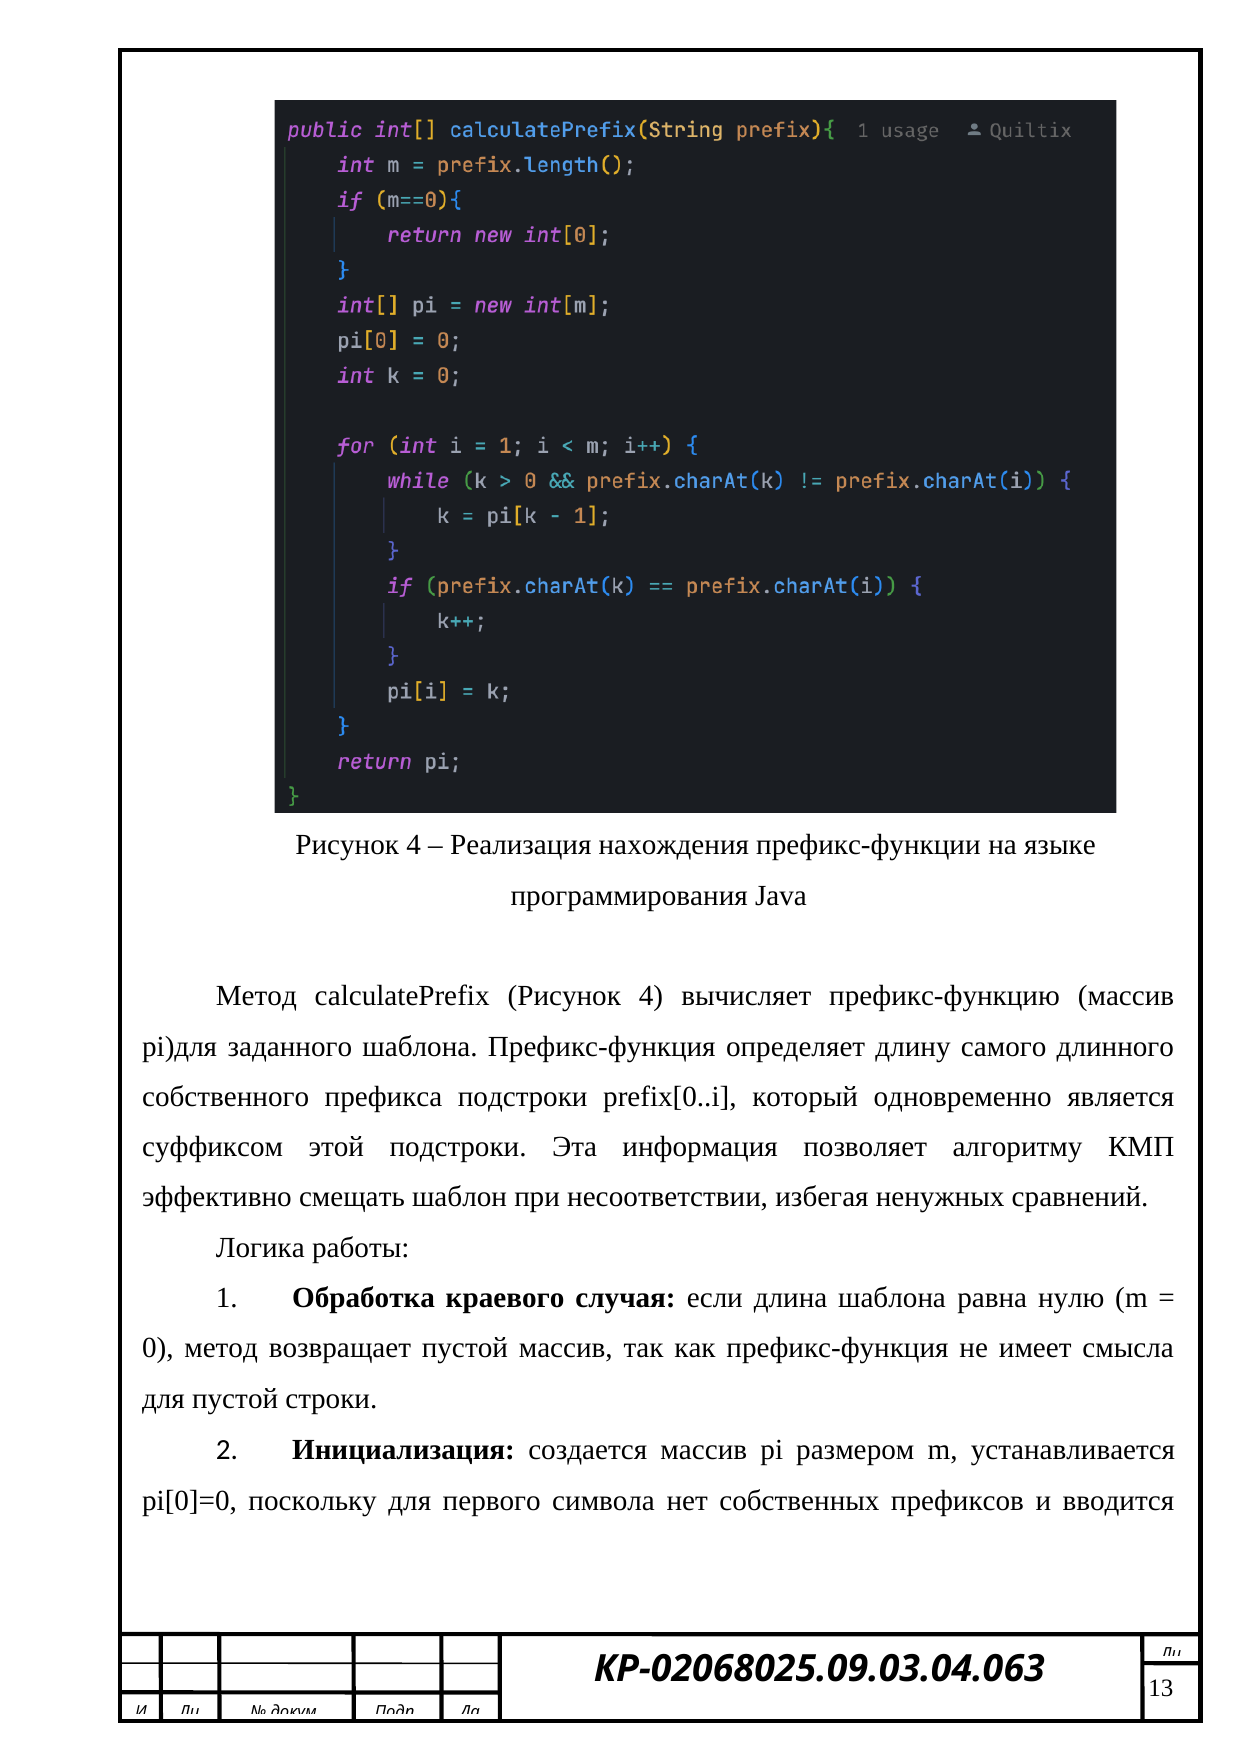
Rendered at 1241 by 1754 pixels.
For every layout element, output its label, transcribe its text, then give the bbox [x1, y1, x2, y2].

list Обработка краевого случая: если длина шаблона равна нулю (m = 0), метод возвращает пустой массив, так как префикс-функция не имеет смысла для пустой строки. [142, 1280, 1175, 1414]
picture [274, 100, 1117, 813]
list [142, 1431, 1175, 1517]
text Метод calculatePrefix (Рисунок 4) вычисляет префикс-функцию (массив pi)для заданного шаблона. Префикс-функция определяет длину самого длинного собственного префикса подстроки prefix[0..i], который одновременно является суффиксом этой подстроки. Эта информация позволяет алгоритму КМП эффективно смещать шаблон при несоответствии, избегая ненужных сравнений. [142, 978, 1175, 1213]
text Логика работы: [142, 1230, 1175, 1263]
text Рисунок 4 – Реализация нахождения префикс-функции на языке программирования Java [142, 827, 1175, 911]
